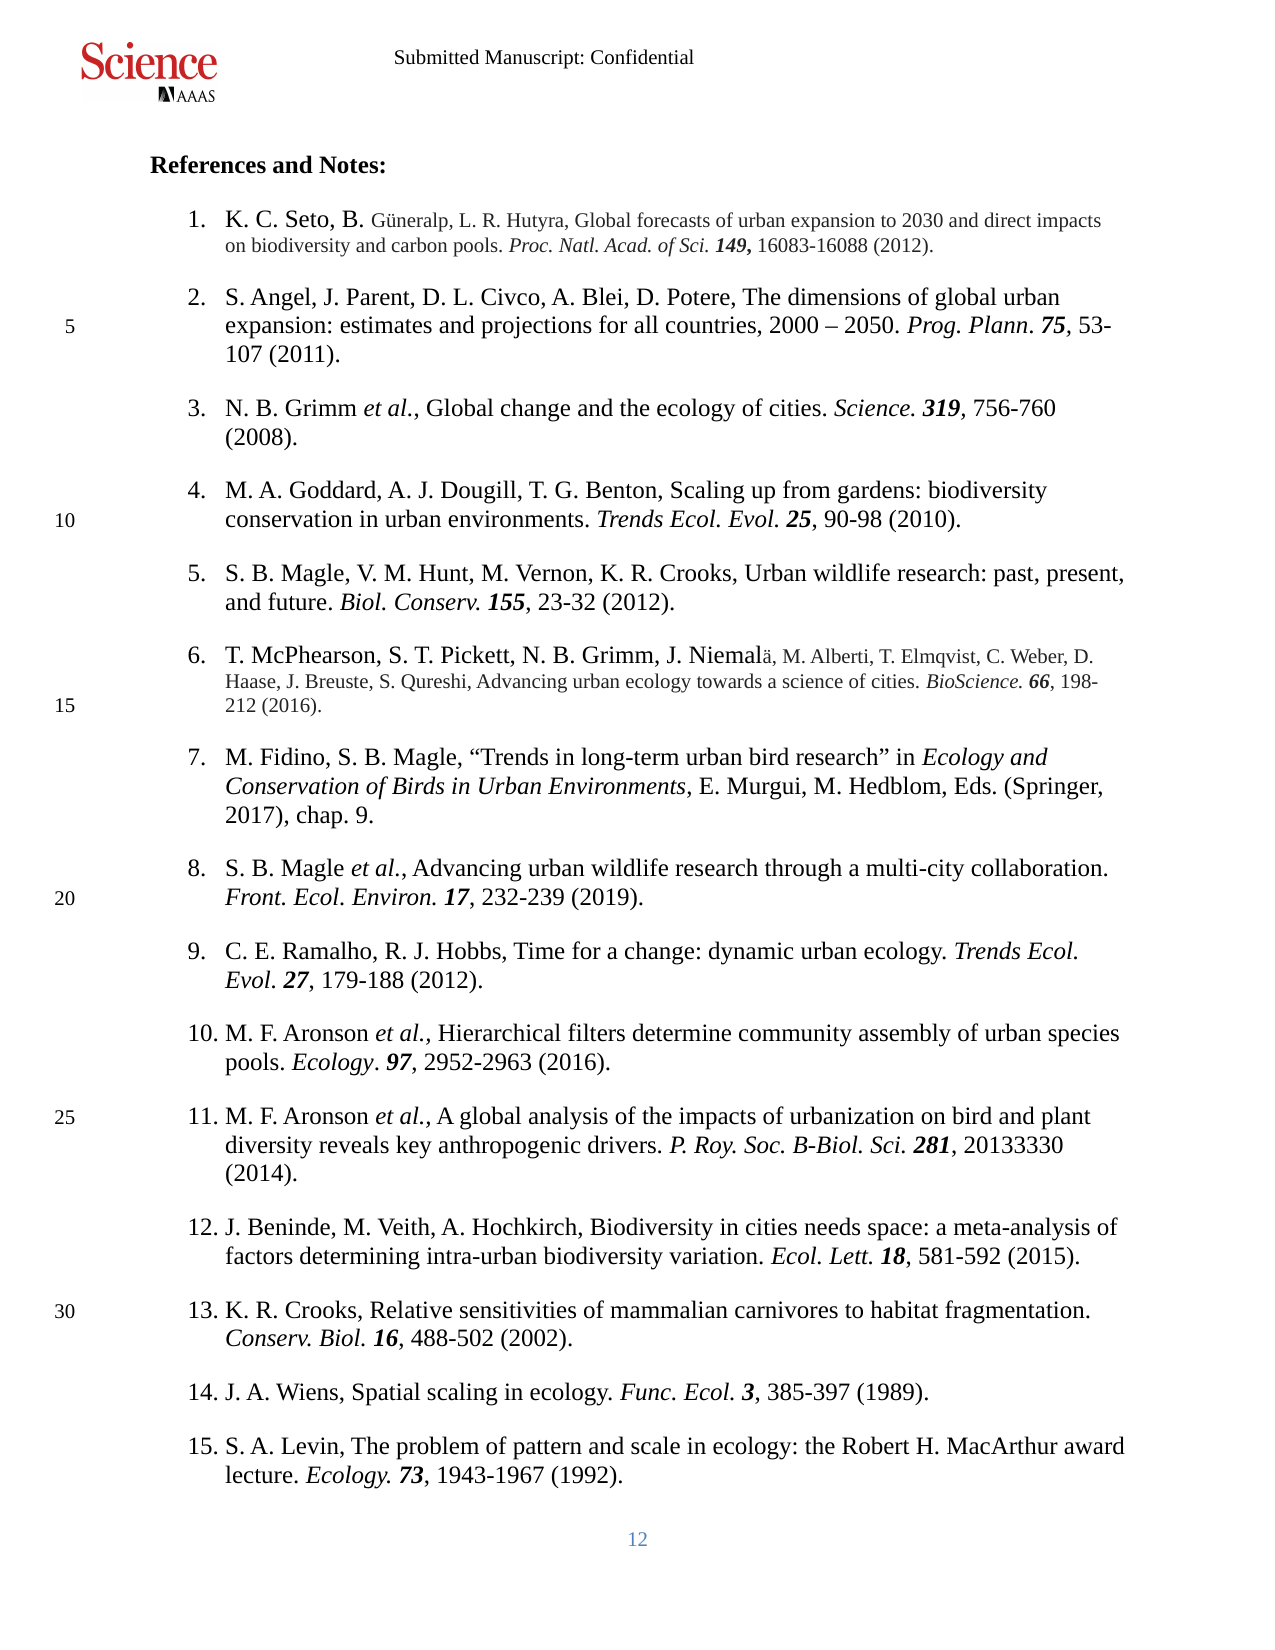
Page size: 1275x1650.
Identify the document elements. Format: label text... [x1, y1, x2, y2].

text References and Notes: [150, 150, 1125, 179]
list J. A. Wiens, Spatial scaling in ecology. Func. Ecol. 3, 385-397 (1989). [187, 1377, 1125, 1406]
list J. Beninde, M. Veith, A. Hochkirch, Biodiversity in cities needs space: a meta-analysis of factors determining intra-urban biodiversity variation. Ecol. Lett. 18, 581-592 (2015). [187, 1212, 1125, 1270]
list C. E. Ramalho, R. J. Hobbs, Time for a change: dynamic urban ecology. Trends Ecol. Evol. 27, 179-188 (2012). [187, 936, 1125, 993]
picture [81, 42, 217, 102]
list K. R. Crooks, Relative sensitivities of mammalian carnivores to habitat fragmentation. Conserv. Biol. 16, 488-502 (2002). [187, 1295, 1125, 1352]
list S. Angel, J. Parent, D. L. Civco, A. Blei, D. Potere, The dimensions of global urban expansion: estimates and projections for all countries, 2000 – 2050. Prog. Plann. 75, 53-107 (2011). [187, 282, 1125, 368]
list N. B. Grimm et al., Global change and the ecology of cities. Science. 319, 756-760 (2008). [187, 393, 1125, 450]
list S. B. Magle et al., Advancing urban wildlife research through a multi-city collaboration. Front. Ecol. Environ. 17, 232-239 (2019). [187, 853, 1125, 911]
list M. A. Goddard, A. J. Dougill, T. G. Benton, Scaling up from gardens: biodiversity conservation in urban environments. Trends Ecol. Evol. 25, 90-98 (2010). [187, 475, 1125, 533]
list S. A. Levin, The problem of pattern and scale in ecology: the Robert H. MacArthur award lecture. Ecology. 73, 1943-1967 (1992). [187, 1431, 1125, 1488]
list K. C. Seto, B. Güneralp, L. R. Hutyra, Global forecasts of urban expansion to 2030 and direct impacts on biodiversity and carbon pools. Proc. Natl. Acad. of Sci. 149, 16083-16088 (2012). [187, 204, 1125, 257]
list M. Fidino, S. B. Magle, “Trends in long-term urban bird research” in Ecology and Conservation of Birds in Urban Environments, E. Murgui, M. Hedblom, Eds. (Springer, 2017), chap. 9. [187, 742, 1125, 828]
list S. B. Magle, V. M. Hunt, M. Vernon, K. R. Crooks, Urban wildlife research: past, present, and future. Biol. Conserv. 155, 23-32 (2012). [187, 558, 1125, 615]
list M. F. Aronson et al., Hierarchical filters determine community assembly of urban species pools. Ecology. 97, 2952-2963 (2016). [187, 1018, 1125, 1076]
list M. F. Aronson et al., A global analysis of the impacts of urbanization on bird and plant diversity reveals key anthropogenic drivers. P. Roy. Soc. B-Biol. Sci. 281, 20133330 (2014). [187, 1101, 1125, 1187]
list T. McPhearson, S. T. Pickett, N. B. Grimm, J. Niemalä, M. Alberti, T. Elmqvist, C. Weber, D. Haase, J. Breuste, S. Qureshi, Advancing urban ecology towards a science of cities. BioScience. 66, 198-212 (2016). [187, 640, 1125, 717]
